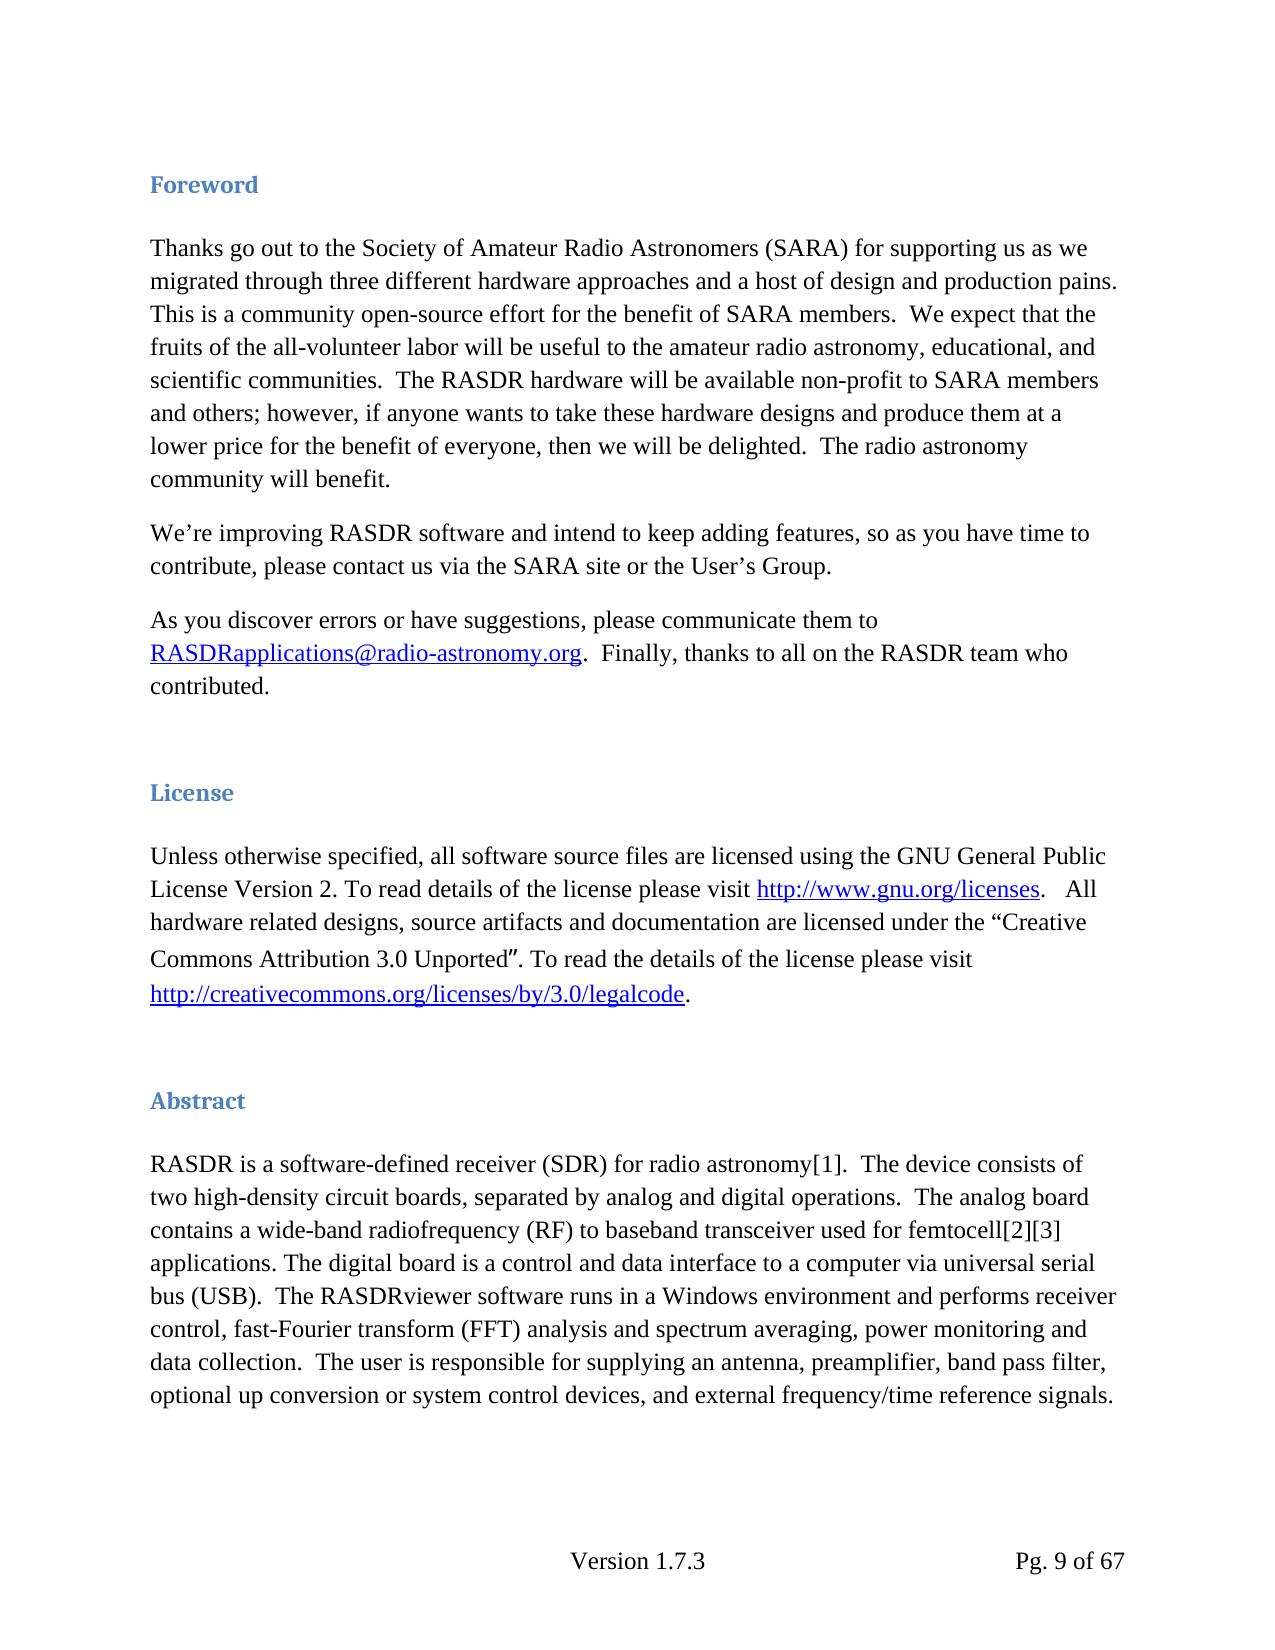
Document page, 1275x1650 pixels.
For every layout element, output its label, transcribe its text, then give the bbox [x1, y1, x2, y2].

text Unless otherwise specified, all software source files are licensed using the GNU General Public License Version 2. To read details of the license please visit http://www.gnu.org/licenses. All hardware related designs, source artifacts and documentation are licensed under the “Creative Commons Attribution 3.0 Unported”. To read the details of the license please visit http://creativecommons.org/licenses/by/3.0/legalcode. [150, 841, 1125, 1008]
text RASDR is a software-defined receiver (SDR) for radio astronomy. The device consists of two high-density circuit boards, separated by analog and digital operations. The analog board contains a wide-band radiofrequency (RF) to baseband transceiver used for femtocell applications. The digital board is a control and data interface to a computer via universal serial bus (USB). The RASDRviewer software runs in a Windows environment and performs receiver control, fast-Fourier transform (FFT) analysis and spectrum averaging, power monitoring and data collection. The user is responsible for supplying an antenna, preamplifier, band pass filter, optional up conversion or system control devices, and external frequency/time reference signals. [150, 1149, 1125, 1409]
subtitle Foreword [150, 171, 1125, 199]
text As you discover errors or have suggestions, please communicate them to RASDRapplications@radio-astronomy.org. Finally, thanks to all on the RASDR team who contributed. [150, 605, 1125, 700]
subtitle License [150, 779, 1125, 807]
subtitle Abstract [150, 1087, 1125, 1116]
text Thanks go out to the Society of Amateur Radio Astronomers (SARA) for supporting us as we migrated through three different hardware approaches and a host of design and production pains. This is a community open-source effort for the benefit of SARA members. We expect that the fruits of the all-volunteer labor will be useful to the amateur radio astronomy, educational, and scientific communities. The RASDR hardware will be available non-profit to SARA members and others; however, if anyone wants to take these hardware designs and produce them at a lower price for the benefit of everyone, then we will be delighted. The radio astronomy community will benefit. [150, 233, 1125, 493]
text We’re improving RASDR software and intend to keep adding features, so as you have time to contribute, please contact us via the SARA site or the User’s Group. [150, 518, 1125, 580]
